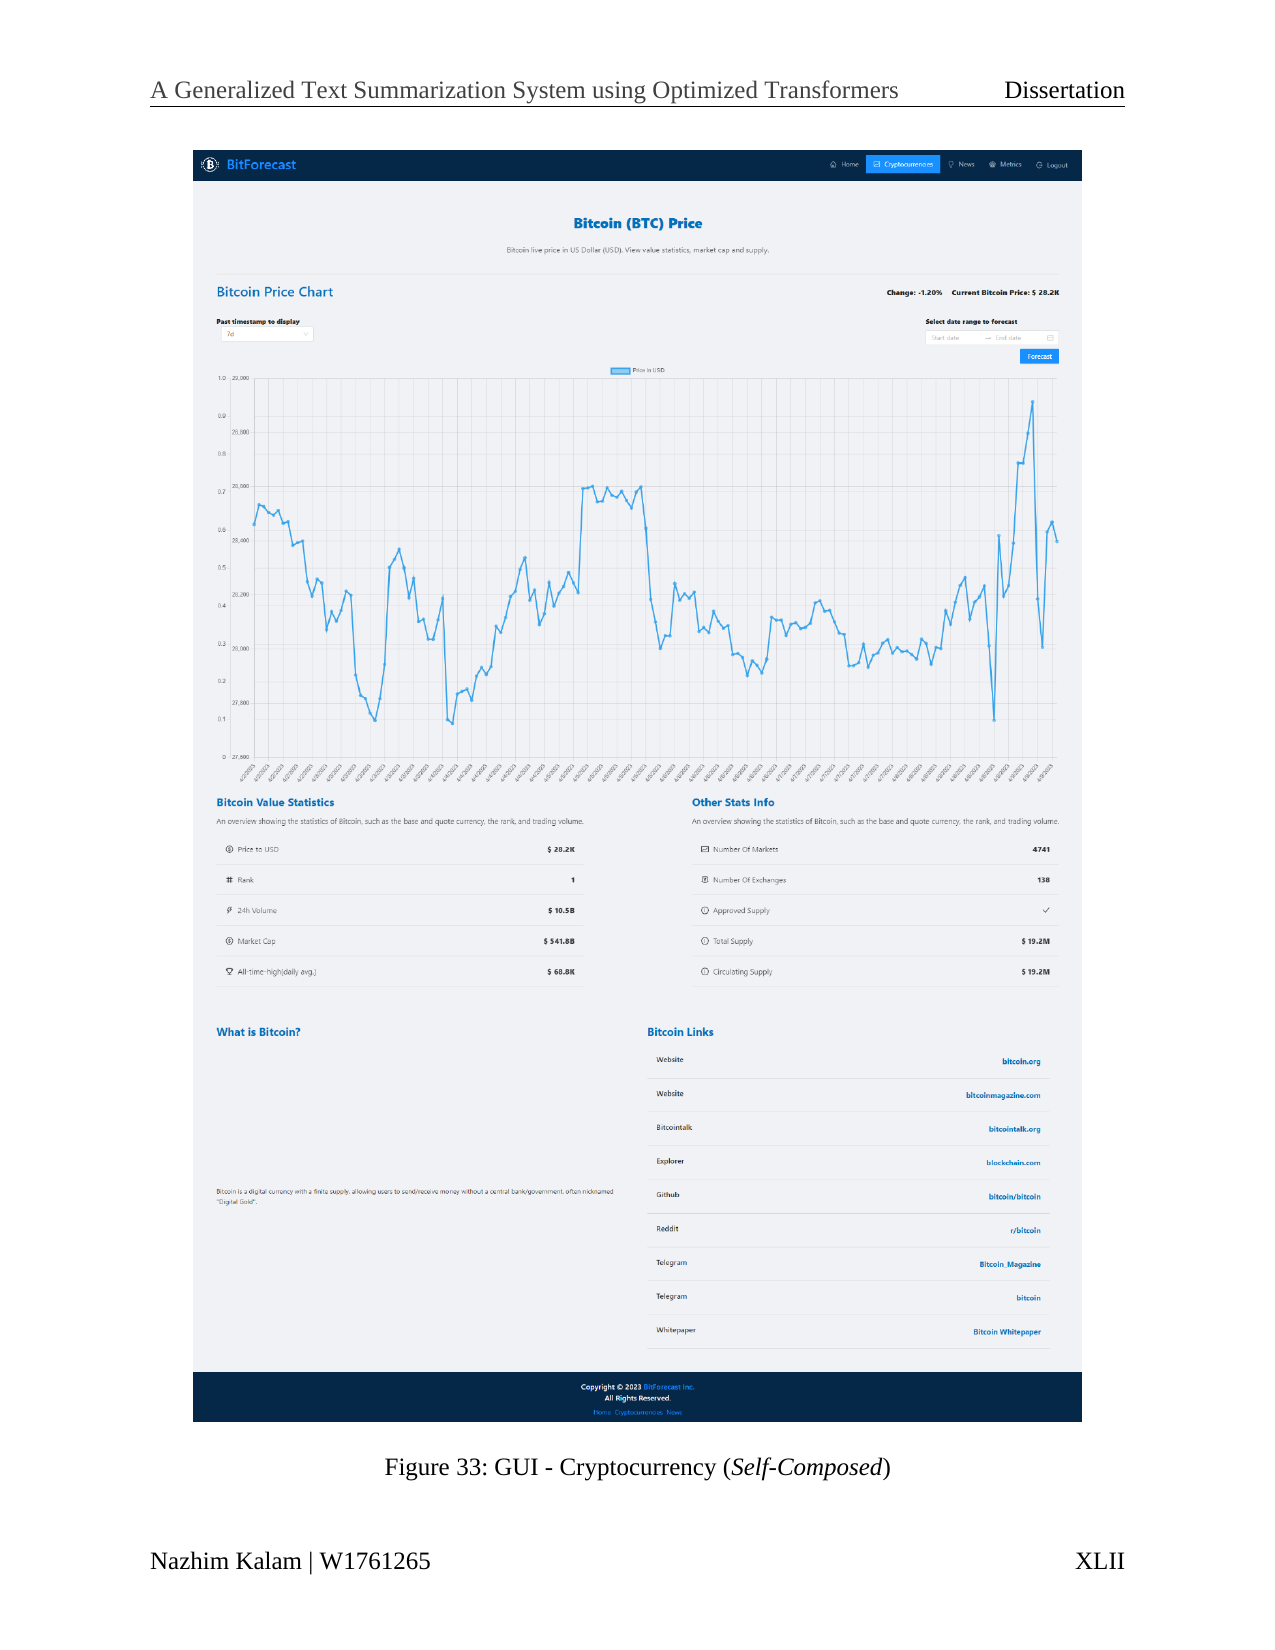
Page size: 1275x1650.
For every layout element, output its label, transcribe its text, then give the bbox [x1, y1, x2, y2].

picture [193, 150, 1082, 1422]
